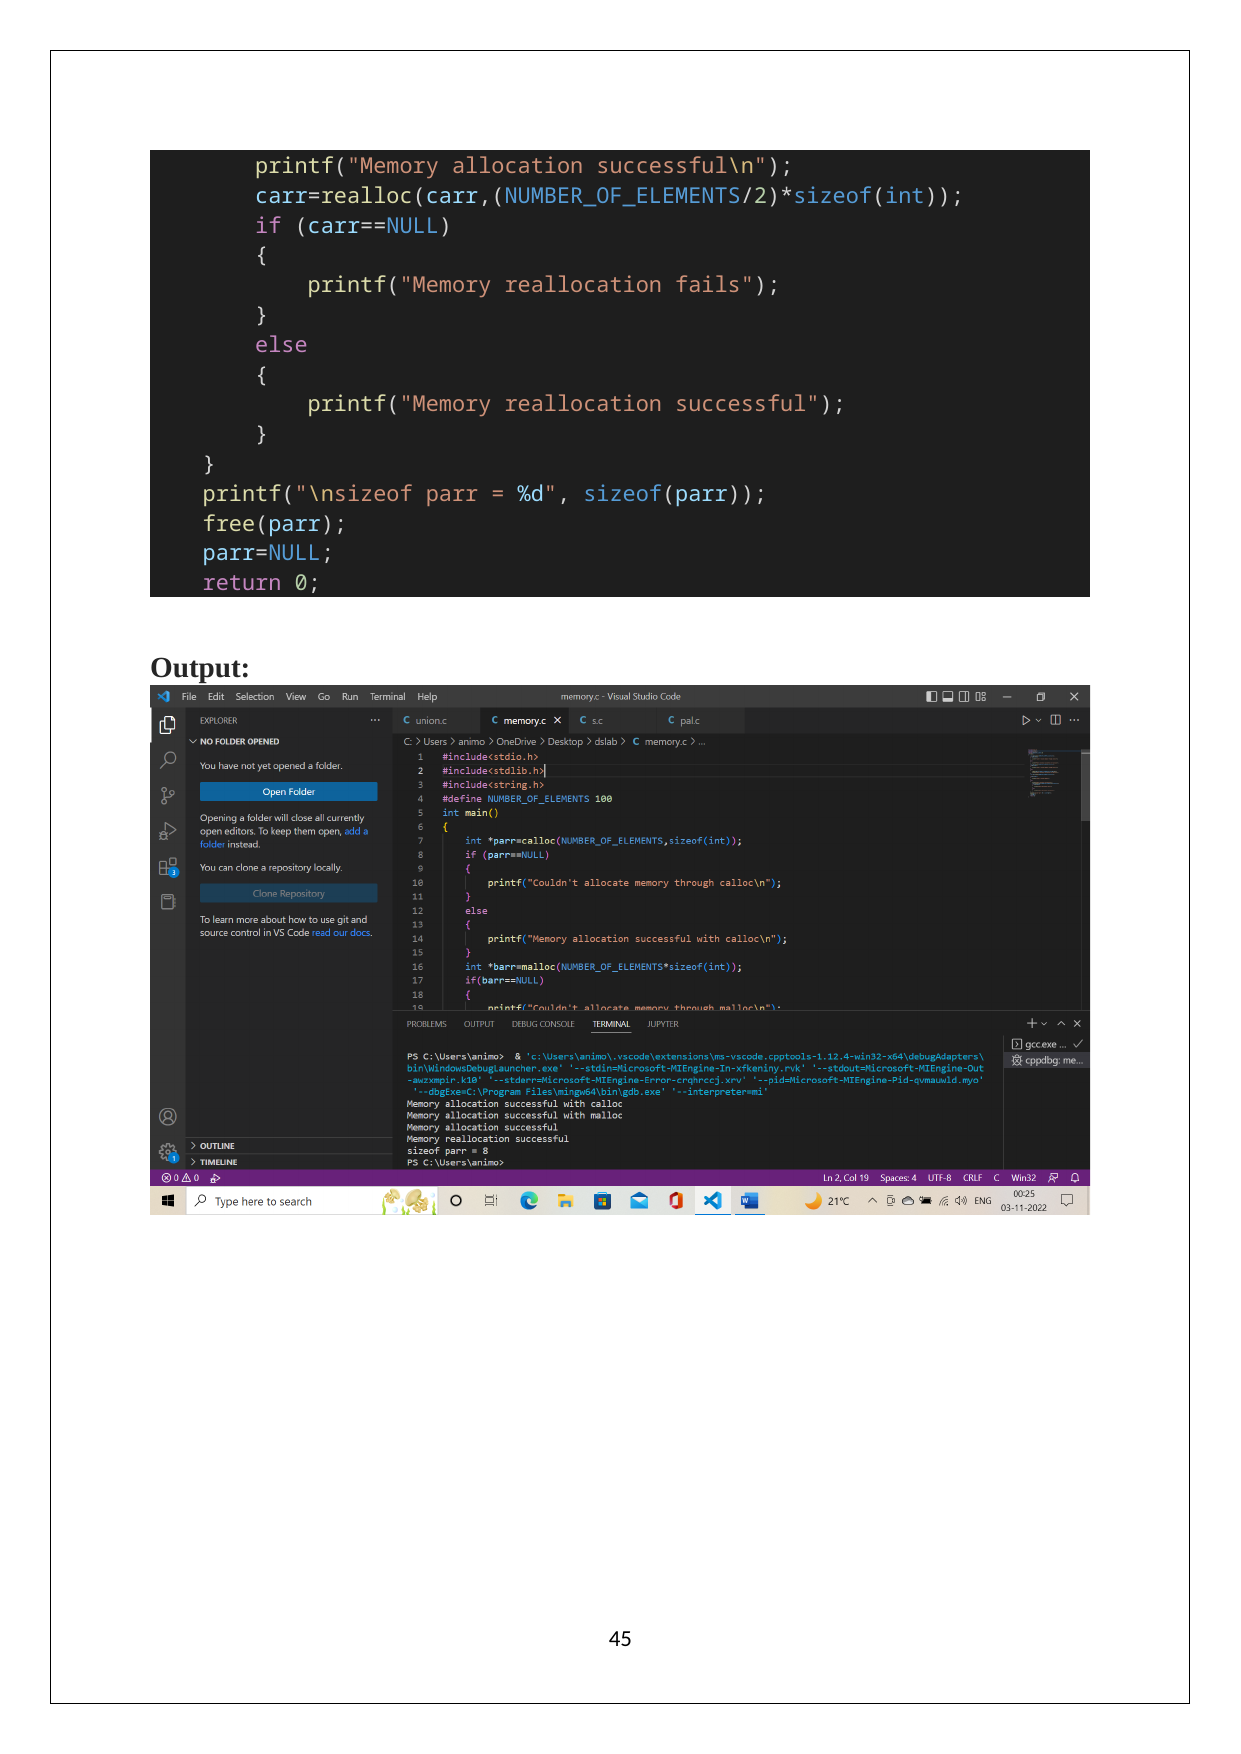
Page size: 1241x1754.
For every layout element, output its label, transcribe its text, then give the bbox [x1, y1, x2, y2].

text printf("\nsizeof parr = %d", sizeof(parr)); [150, 478, 1090, 507]
text if (carr==NULL) [150, 209, 1090, 239]
picture [150, 685, 1091, 1215]
text } [150, 418, 1090, 448]
text } [150, 299, 1090, 329]
text printf("Memory reallocation fails"); [150, 269, 1090, 299]
text { [150, 358, 1090, 388]
text printf("Memory reallocation successful"); [150, 388, 1090, 418]
text return 0; [150, 567, 1090, 597]
text else [150, 329, 1090, 358]
text free(parr); [150, 507, 1090, 537]
text { [150, 239, 1090, 269]
text } [150, 448, 1090, 478]
text printf("Memory allocation successful\n"); [150, 150, 1090, 180]
text parr=NULL; [150, 537, 1090, 567]
text Output: [150, 650, 1090, 685]
text carr=realloc(carr,(NUMBER_OF_ELEMENTS/2)*sizeof(int)); [150, 180, 1090, 209]
